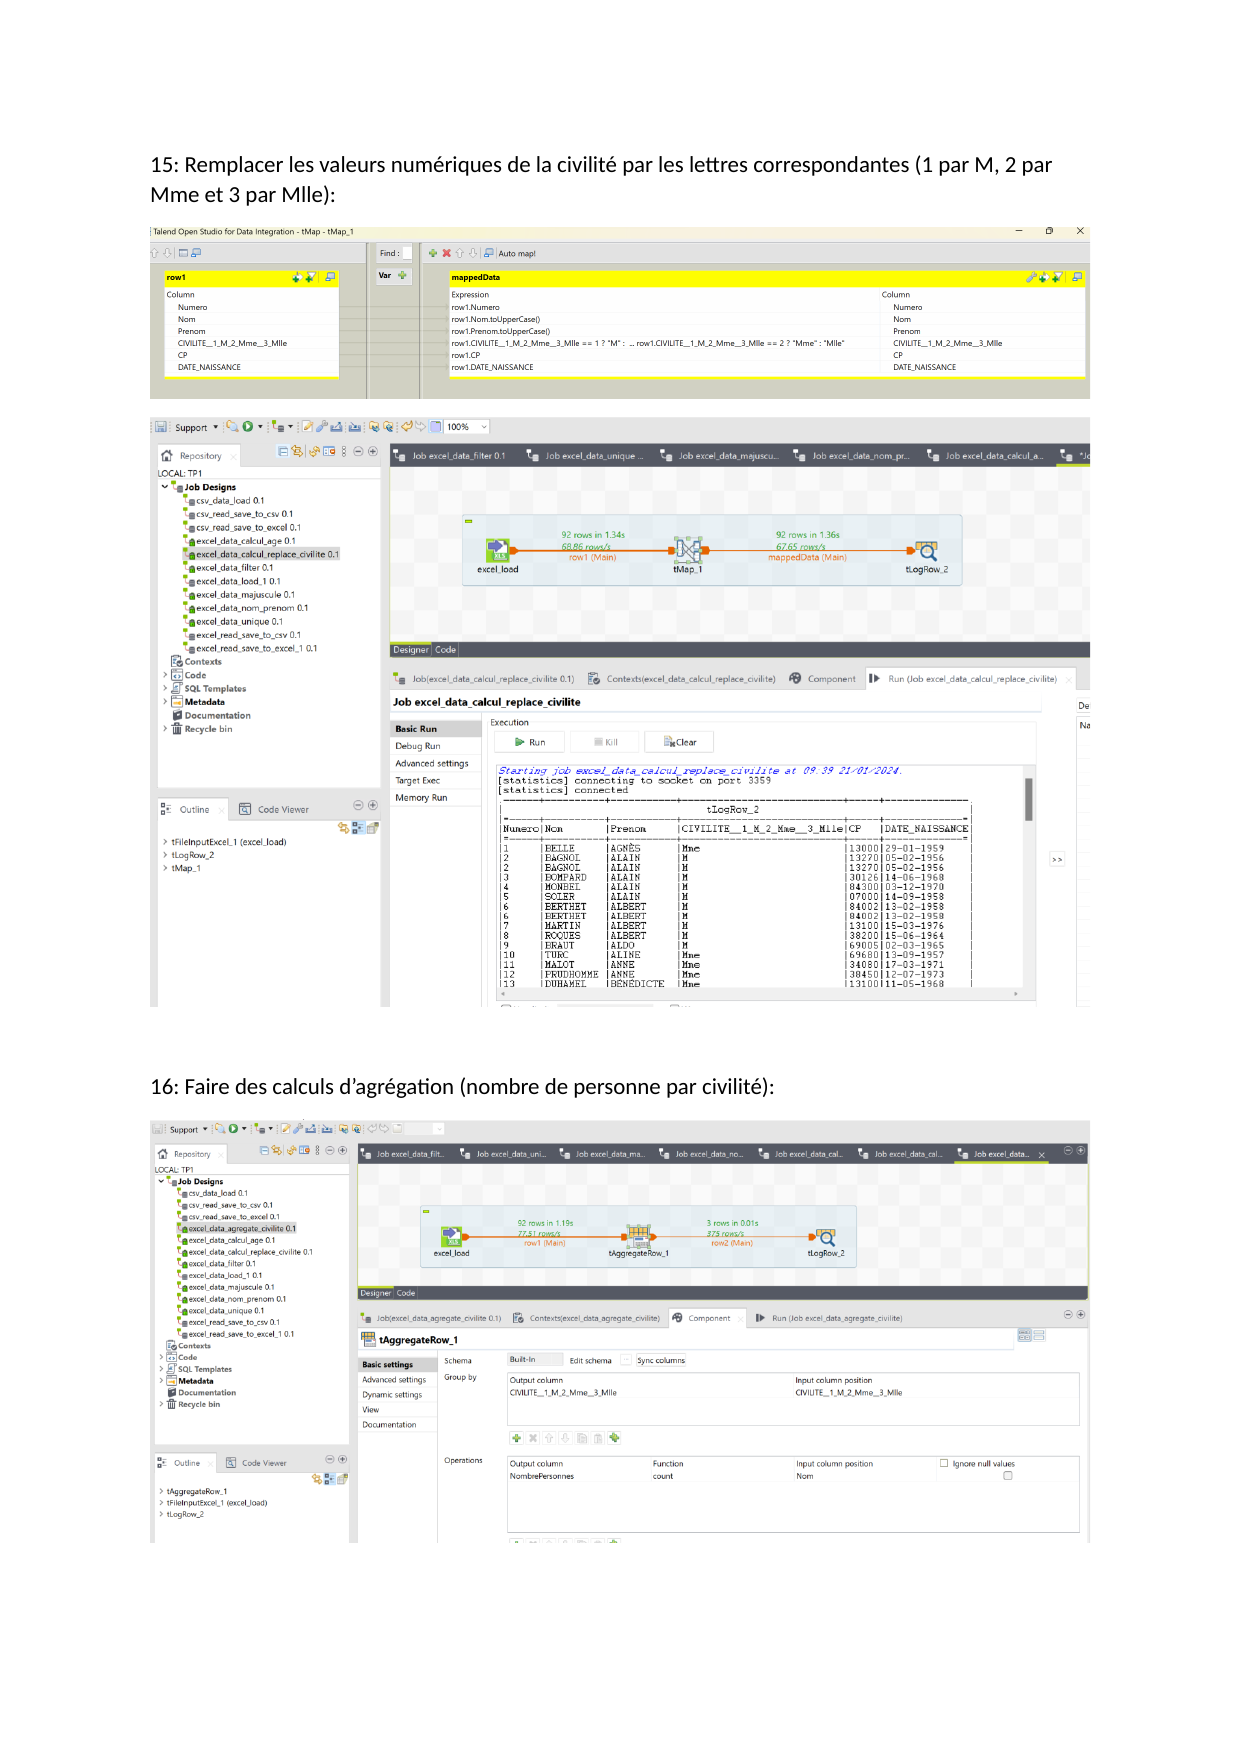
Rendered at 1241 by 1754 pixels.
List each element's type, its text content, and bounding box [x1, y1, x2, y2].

text 16: Faire des calculs d’agrégation (nombre de personne par civilité): [150, 1072, 1090, 1100]
text 15: Remplacer les valeurs numériques de la civilité par les lettres correspondantes (1 par M, 2 par Mme et 3 par Mlle): [150, 150, 1090, 208]
picture [150, 227, 1091, 399]
picture [150, 417, 1091, 1007]
picture [150, 1119, 1091, 1543]
